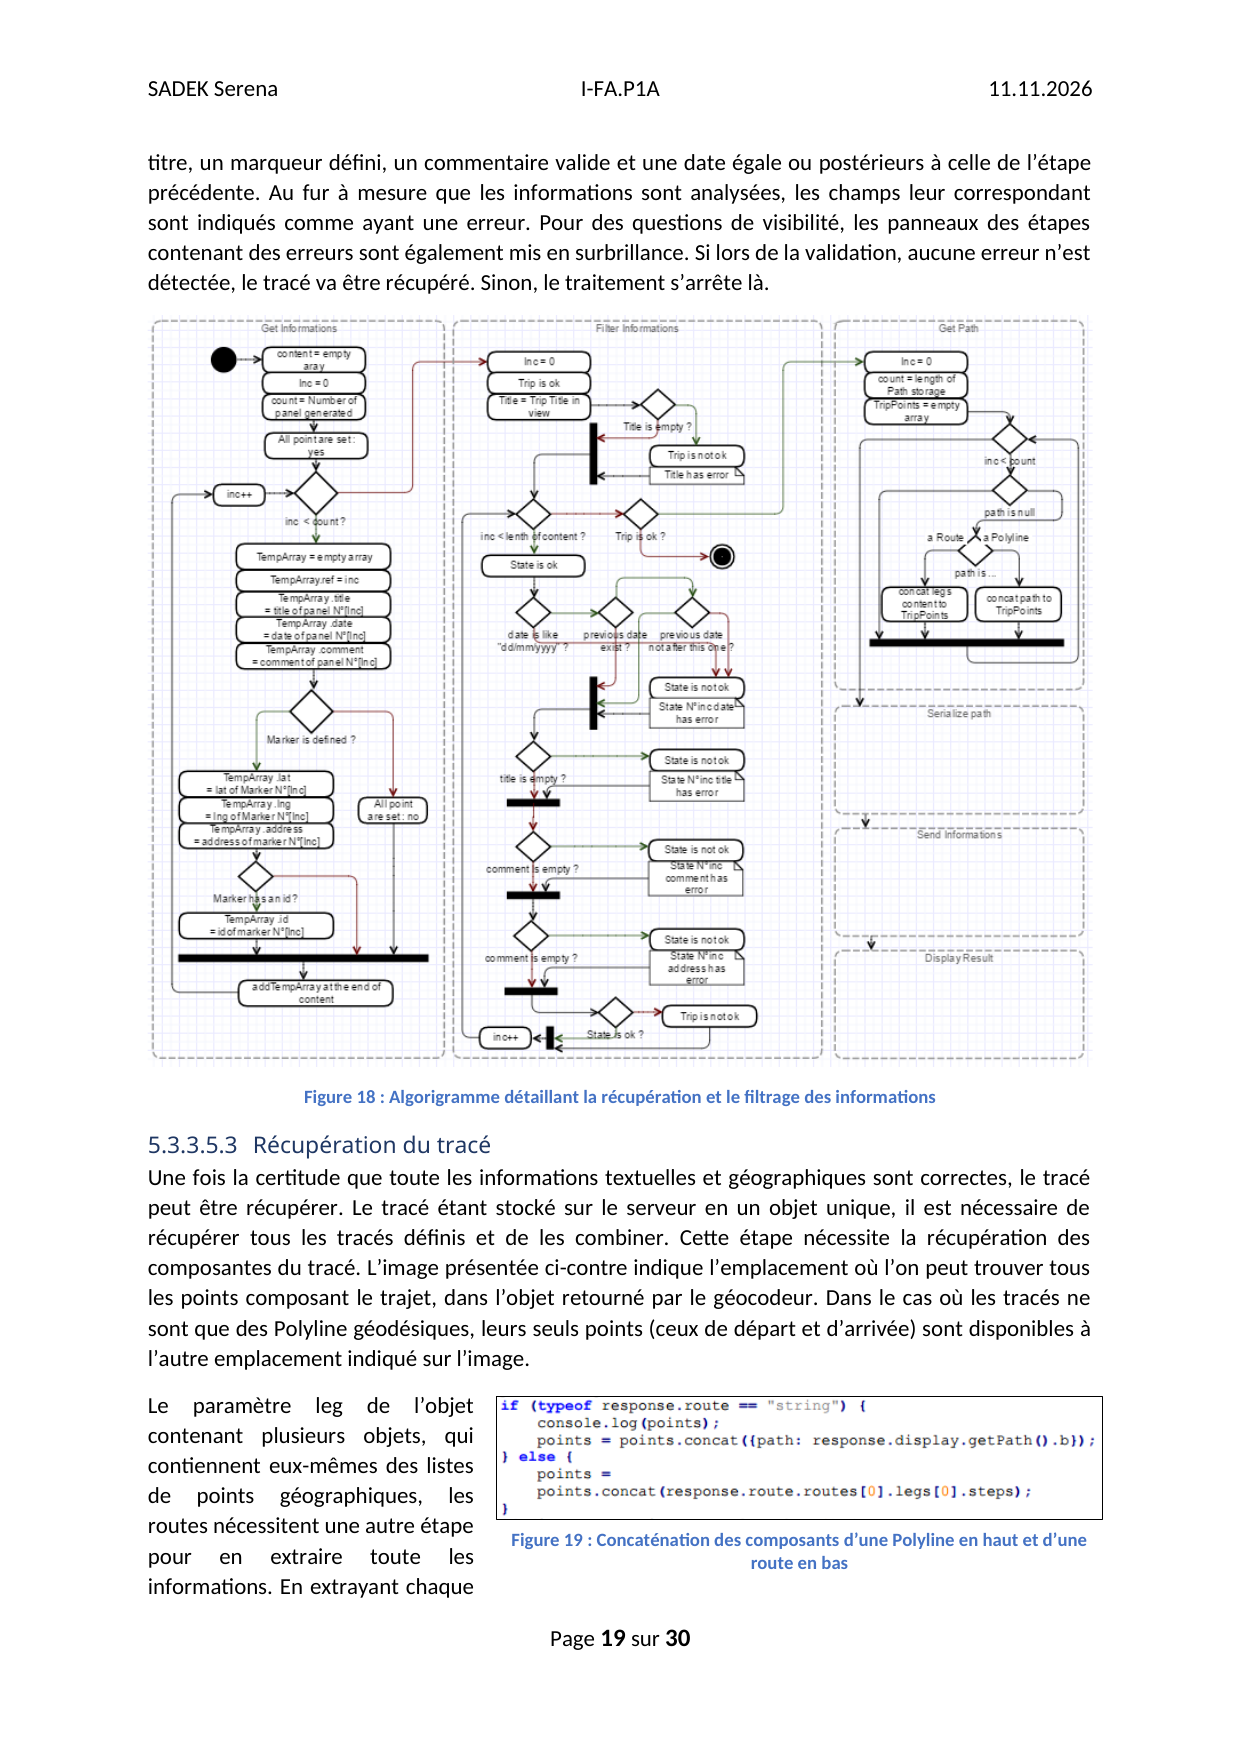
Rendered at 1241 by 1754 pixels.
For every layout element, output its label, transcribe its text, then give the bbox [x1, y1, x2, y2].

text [148, 148, 1093, 296]
picture [147, 315, 1093, 1067]
text Une fois la certitude que toute les informations textuelles et géographiques sont correctes, le tracé peut être récupérer. Le tracé étant stocké sur le serveur en un objet unique, il est nécessaire de récupérer tous les tracés définis et de les combiner. Cette étape nécessite la récupération des composantes du tracé. L’image présentée ci-contre indique l’emplacement où l’on peut trouver tous les points composant le trajet, dans l’objet retourné par le géocodeur. Dans le cas où les tracés ne sont que des Polyline géodésiques, leurs seuls points (ceux de départ et d’arrivée) sont disponibles à l’autre emplacement indiqué sur l’image. [148, 1163, 1093, 1372]
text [148, 1391, 1093, 1600]
picture [497, 1397, 1102, 1519]
subtitle Récupération du tracé [148, 1129, 1093, 1160]
